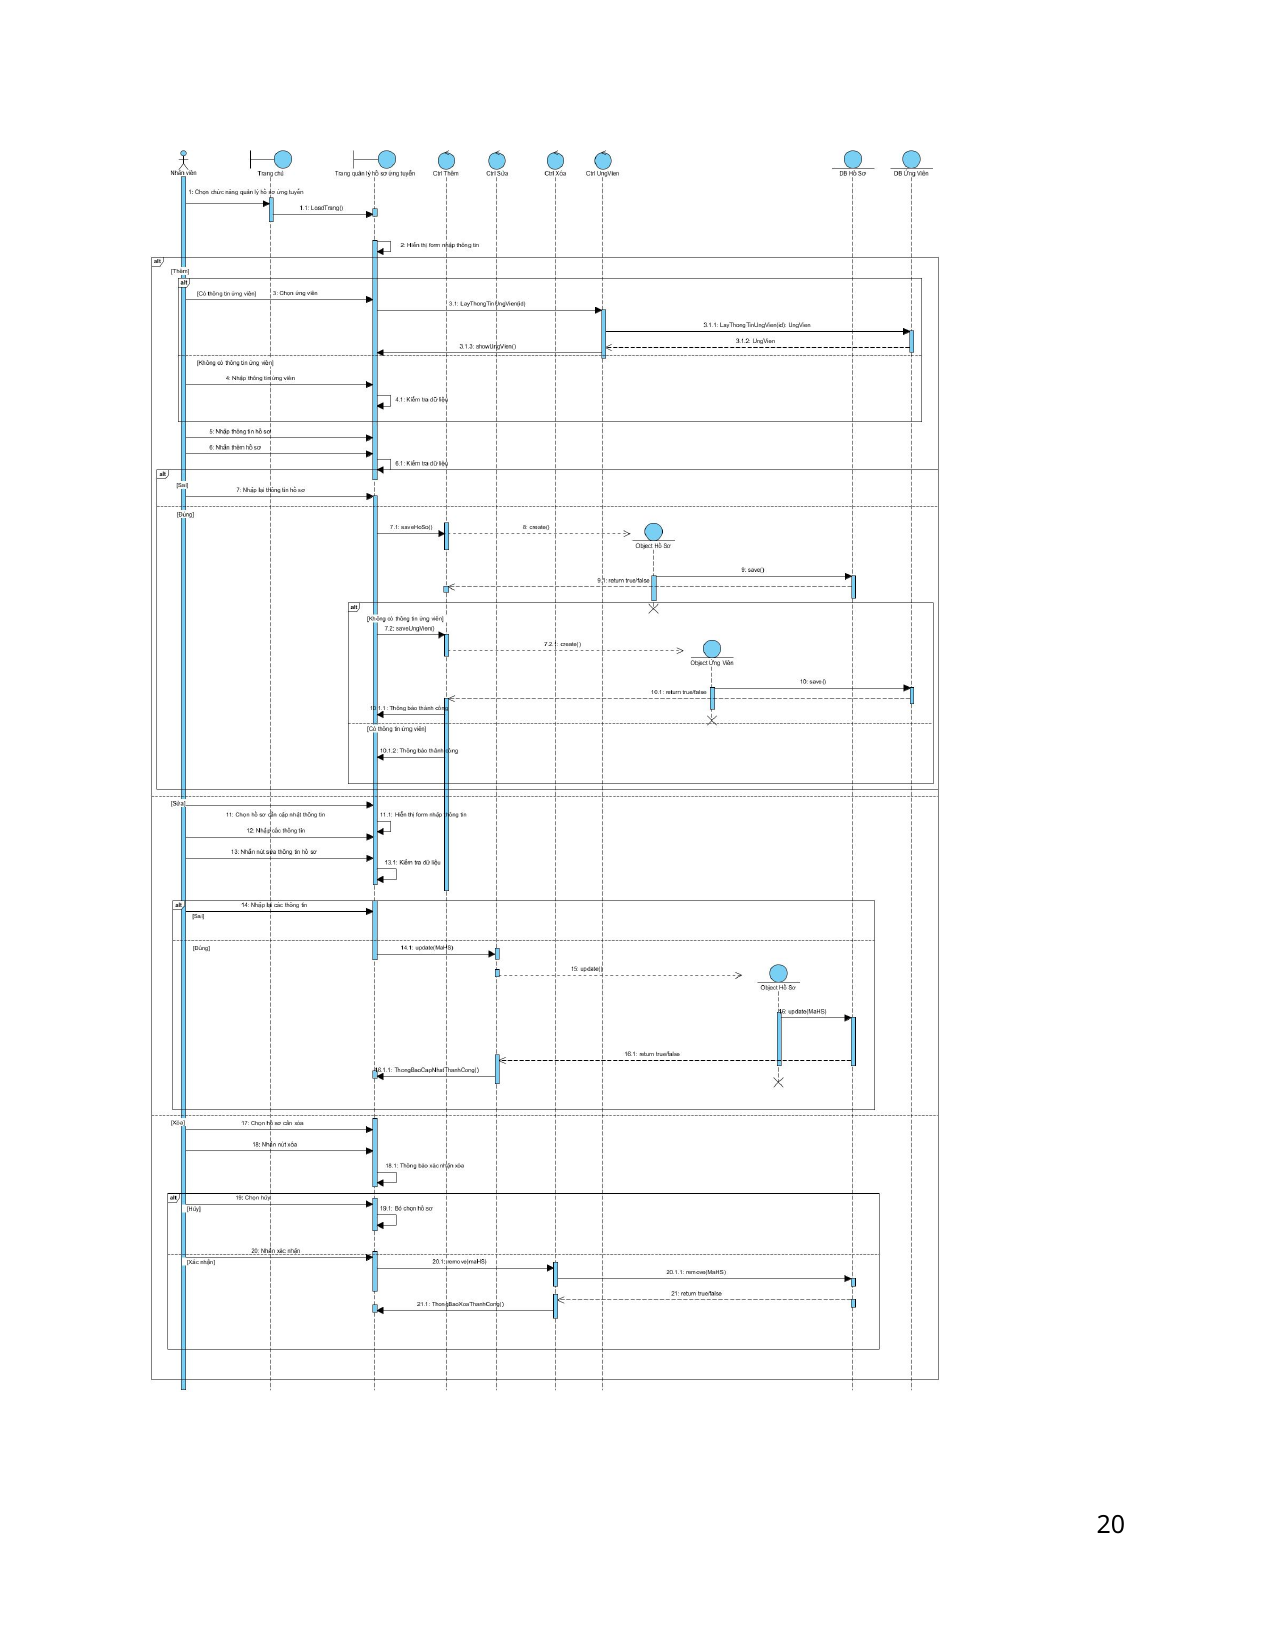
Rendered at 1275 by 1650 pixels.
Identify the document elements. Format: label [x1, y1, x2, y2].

picture [150, 150, 940, 1392]
